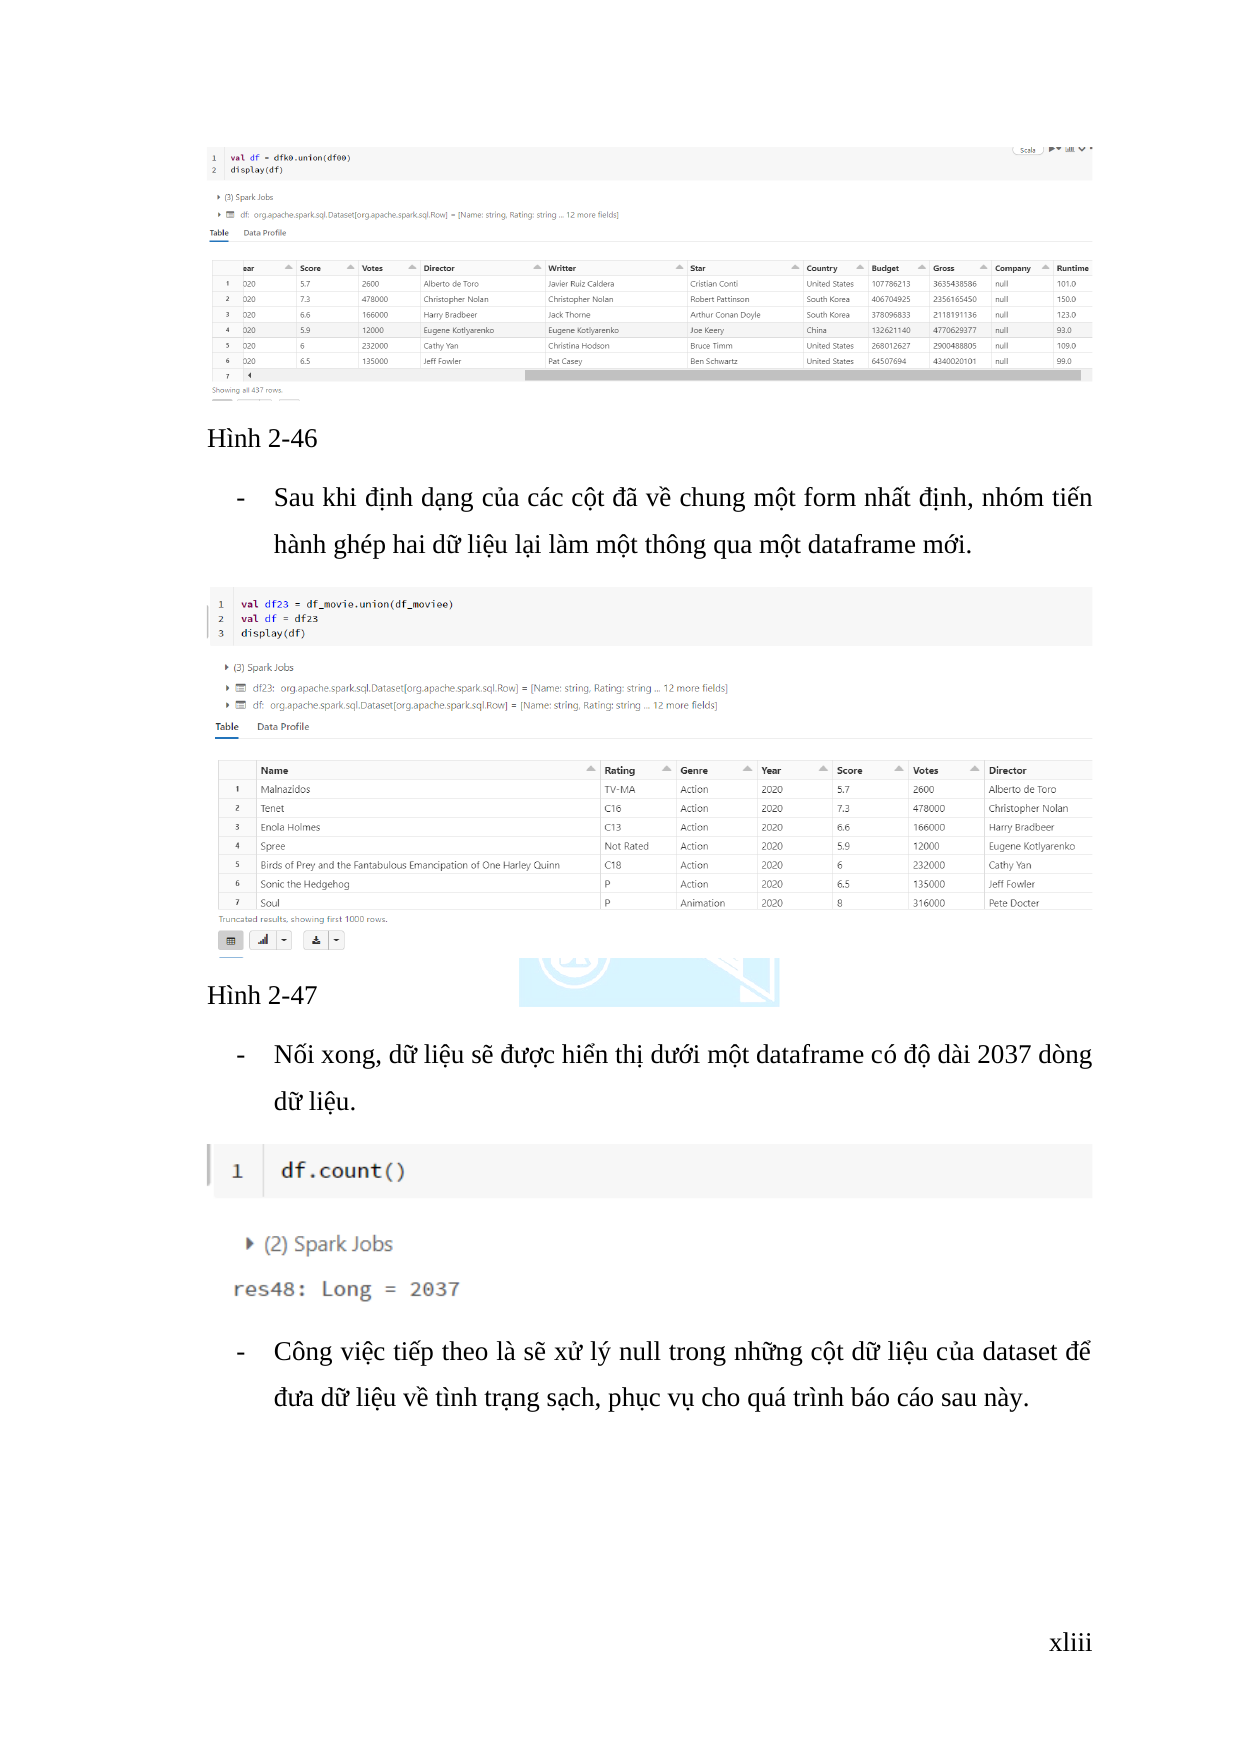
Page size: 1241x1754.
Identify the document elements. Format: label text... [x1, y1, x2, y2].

text Nối xong, dữ liệu sẽ được hiển thị dưới một dataframe có độ dài 2037 dòng dữ liệu. [236, 1038, 1092, 1116]
picture [206, 147, 1093, 401]
picture [206, 587, 1093, 958]
text Công việc tiếp theo là sẽ xử lý null trong những cột dữ liệu của dataset để đưa dữ liệu về tình trạng sạch, phục vụ cho quá trình báo cáo sau này. [236, 1334, 1092, 1412]
picture [206, 1144, 1093, 1307]
text Sau khi định dạng của các cột đã về chung một form nhất định, nhóm tiến hành ghép hai dữ liệu lại làm một thông qua một dataframe mới. [236, 482, 1092, 559]
